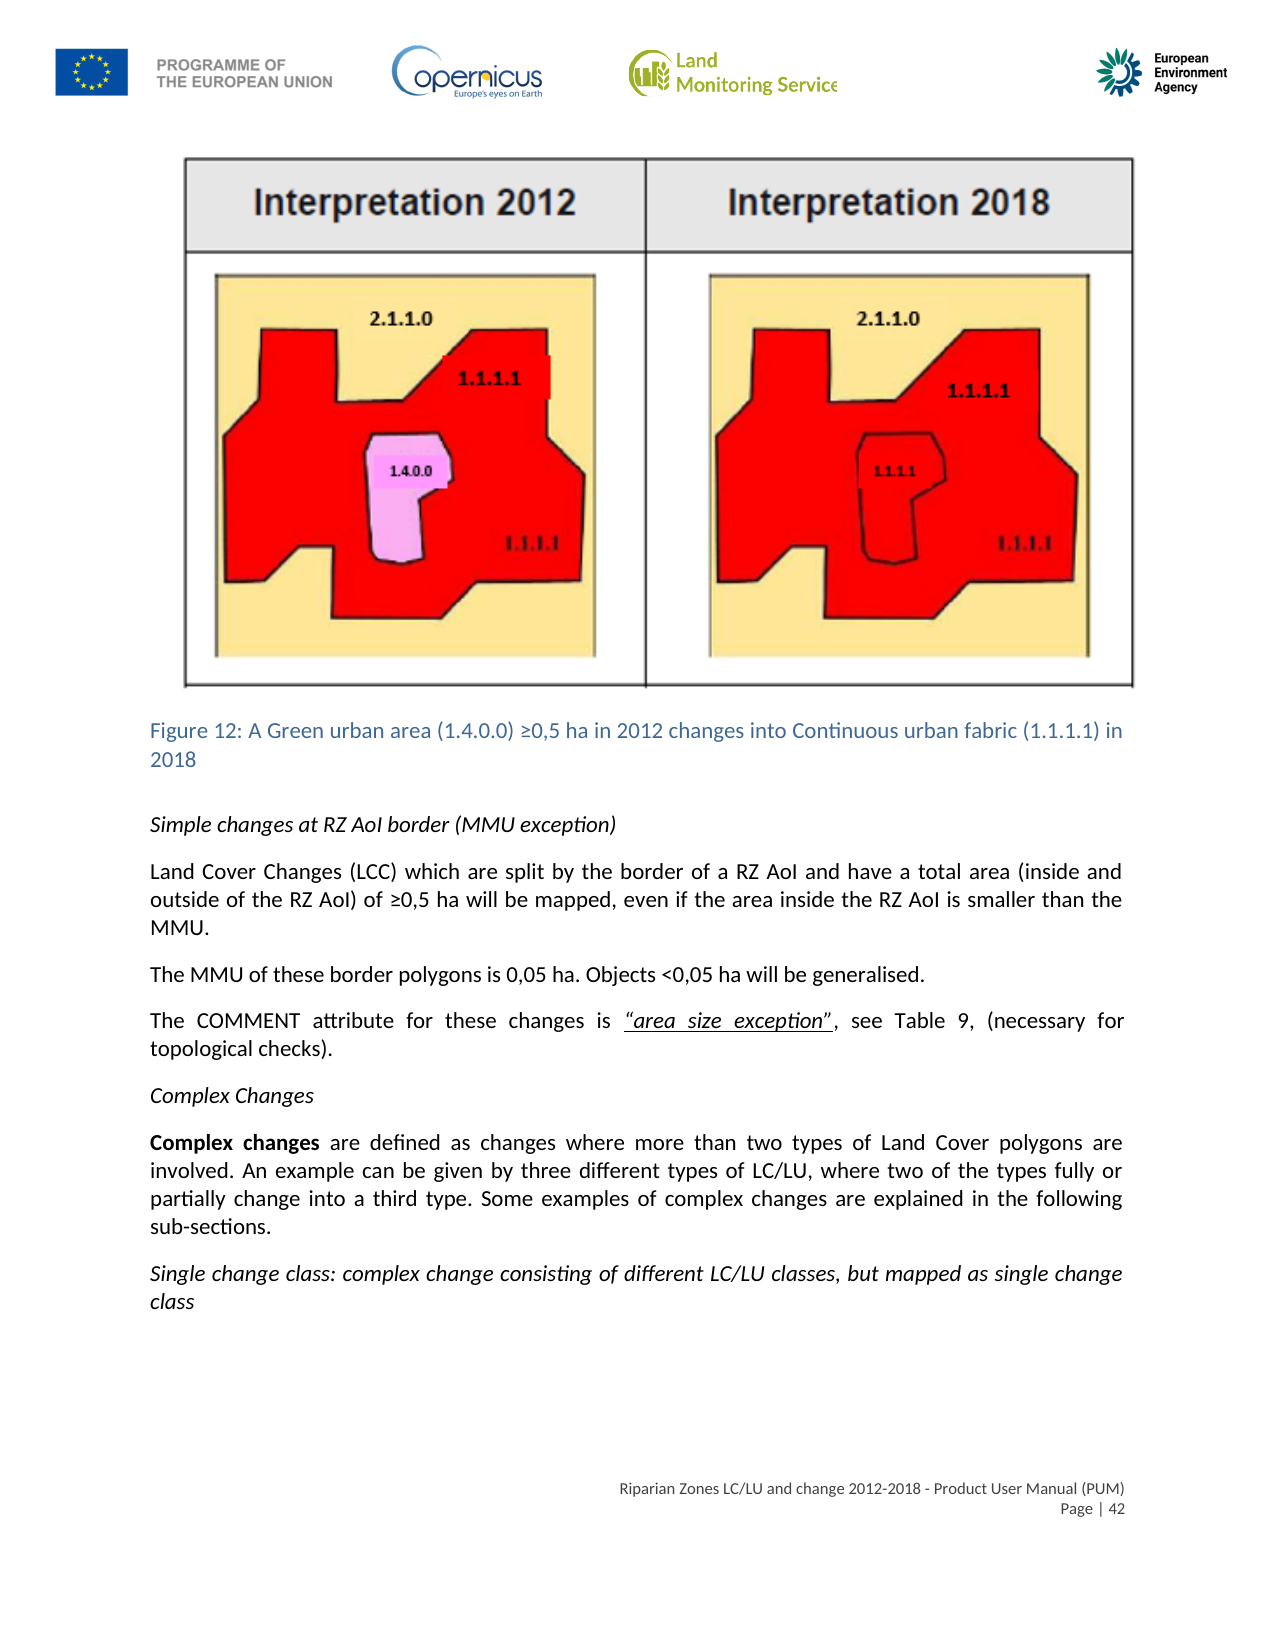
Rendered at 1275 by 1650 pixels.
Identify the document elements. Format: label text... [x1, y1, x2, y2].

text Complex changes are defined as changes where more than two types of Land Cover polygons are involved. An example can be given by three different types of LC/LU, where two of the types fully or partially change into a third type. Some examples of complex changes are explained in the following sub-sections. [150, 1128, 1125, 1240]
picture [29, 21, 351, 124]
text Land Cover Changes (LCC) which are split by the border of a RZ AoI and have a total area (inside and outside of the RZ AoI) of ≥0,5 ha will be mapped, even if the area inside the RZ AoI is smaller than the MMU. [150, 857, 1125, 941]
text Single change class: complex change consisting of different LC/LU classes, but mapped as single change class [150, 1259, 1125, 1315]
picture [1094, 46, 1228, 97]
text The MMU of these border polygons is 0,05 ha. Objects <0,05 ha will be generalised. [150, 960, 1125, 988]
picture [168, 150, 1144, 692]
text The COMMENT attribute for these changes is “area size exception”, see Table 9, (necessary for topological checks). [150, 1007, 1125, 1063]
text Simple changes at RZ AoI border (MMU exception) [150, 810, 1125, 838]
picture [628, 50, 837, 97]
picture [371, 15, 560, 130]
text Figure 12: A Green urban area (1.4.0.0) ≥0,5 ha in 2012 changes into Continuous urban fabric (1.1.1.1) in 2018 [150, 717, 1125, 773]
text Complex Changes [150, 1081, 1125, 1109]
